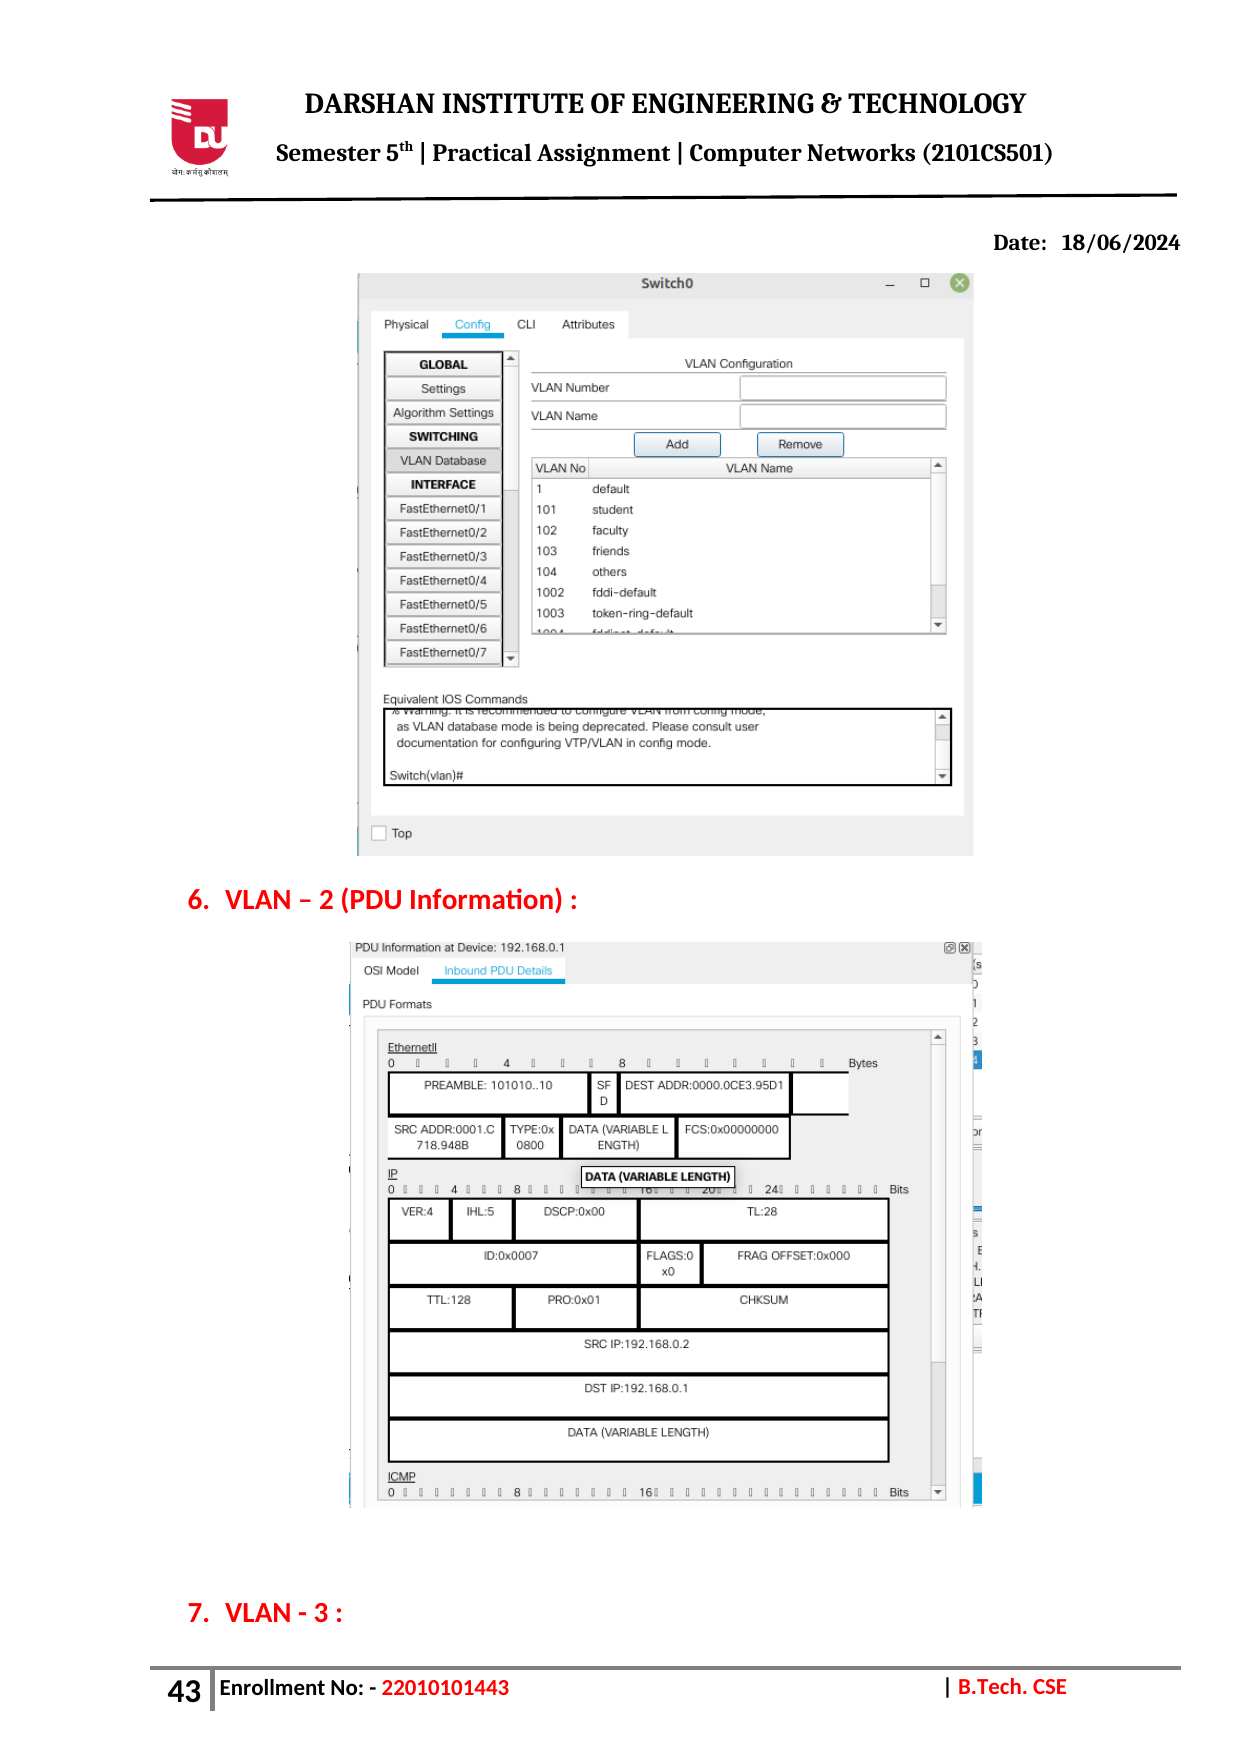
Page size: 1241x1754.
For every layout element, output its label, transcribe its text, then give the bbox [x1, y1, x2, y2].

list VLAN – 2 (PDU Information) : [187, 881, 1181, 917]
list VLAN - 3 : [187, 1594, 1181, 1629]
picture [349, 942, 982, 1508]
picture [150, 75, 242, 198]
picture [357, 273, 974, 856]
